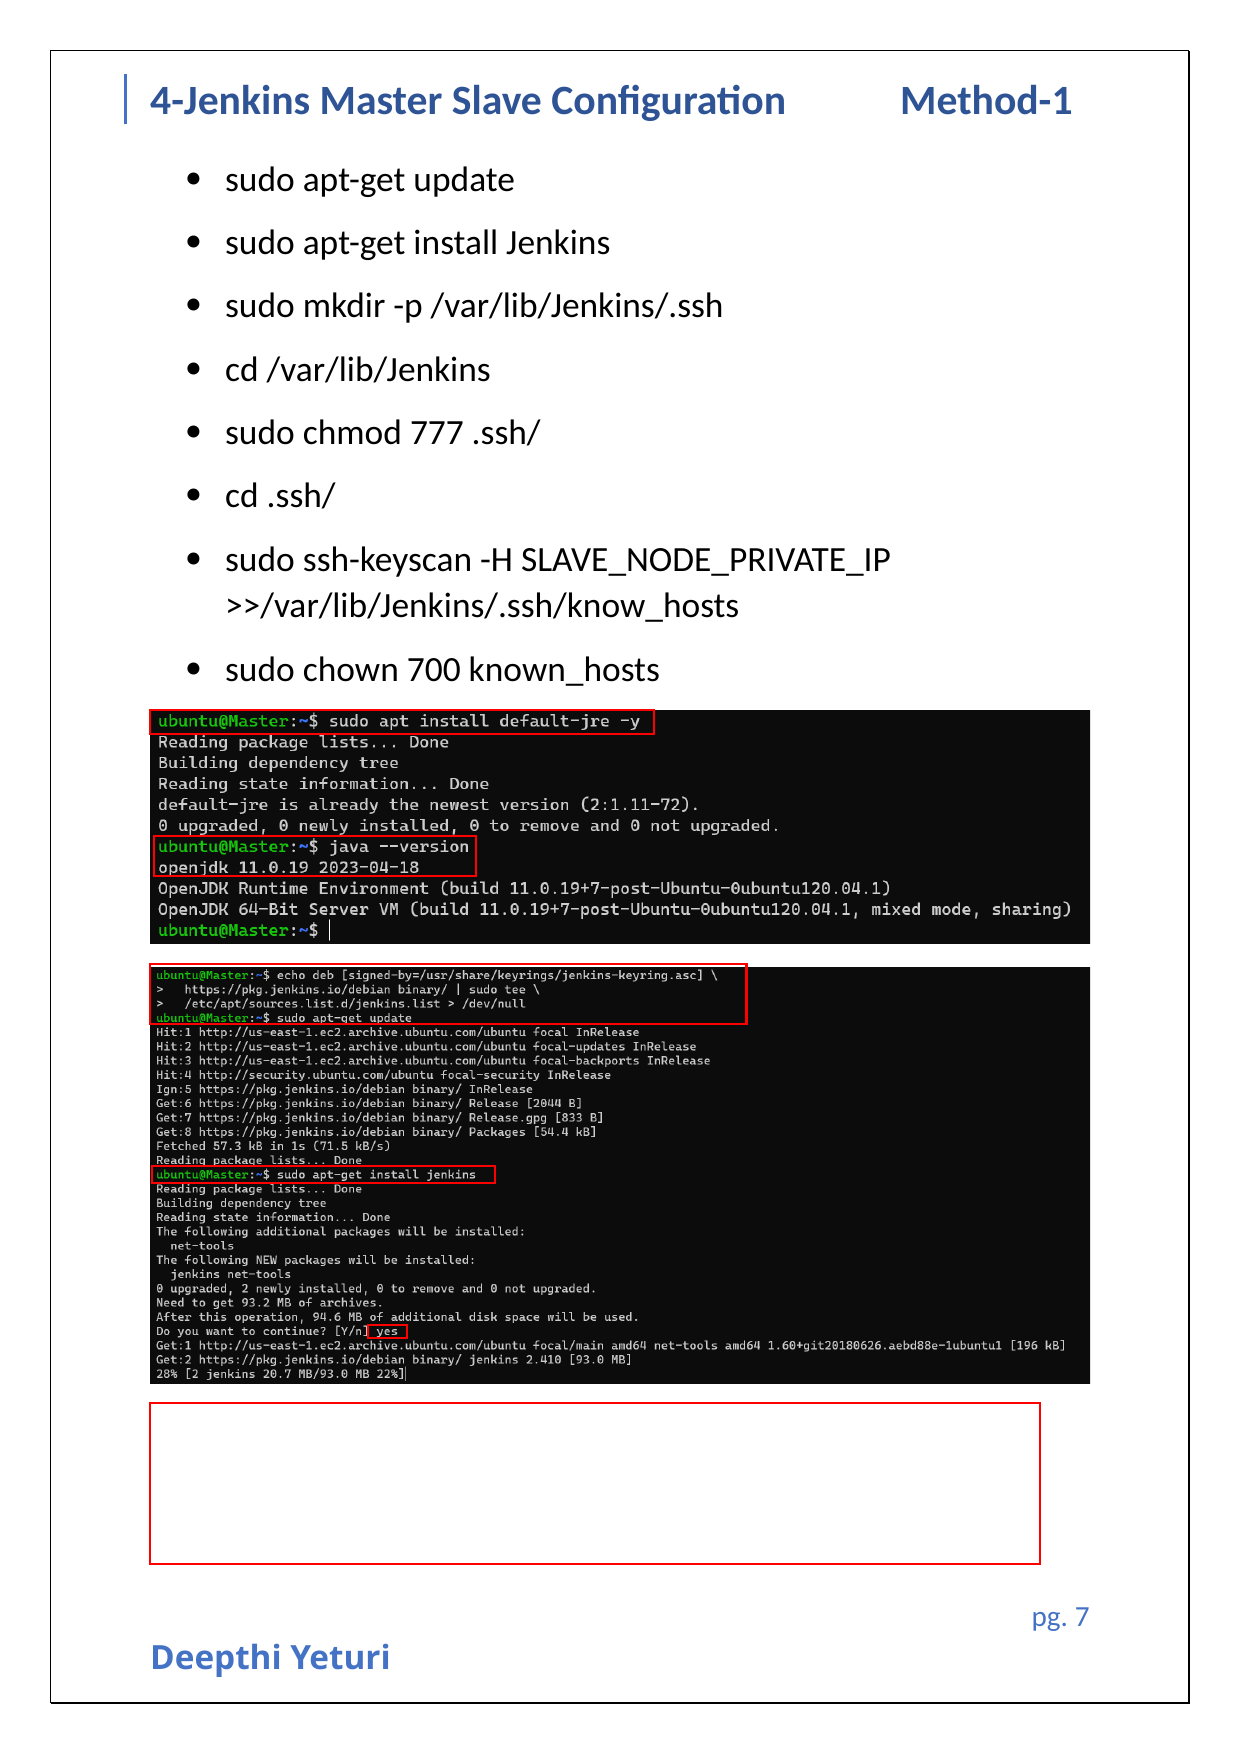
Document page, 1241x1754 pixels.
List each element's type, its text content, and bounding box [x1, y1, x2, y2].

list sudo chmod 777 .ssh/ [187, 410, 1089, 453]
picture [150, 710, 1091, 944]
list sudo chown 700 known_hosts [187, 647, 1089, 690]
list sudo ssh-keyscan -H SLAVE_NODE_PRIVATE_IP >>/var/lib/Jenkins/.ssh/know_hosts [187, 537, 1089, 627]
list cd .ssh/ [187, 473, 1089, 517]
list cd /var/lib/Jenkins [187, 347, 1089, 390]
picture [150, 967, 1091, 1384]
list sudo apt-get install Jenkins [187, 220, 1089, 263]
picture [151, 967, 745, 1023]
picture [151, 711, 653, 733]
list sudo apt-get update [187, 157, 1089, 200]
list sudo mkdir -p /var/lib/Jenkins/.ssh [187, 283, 1089, 327]
